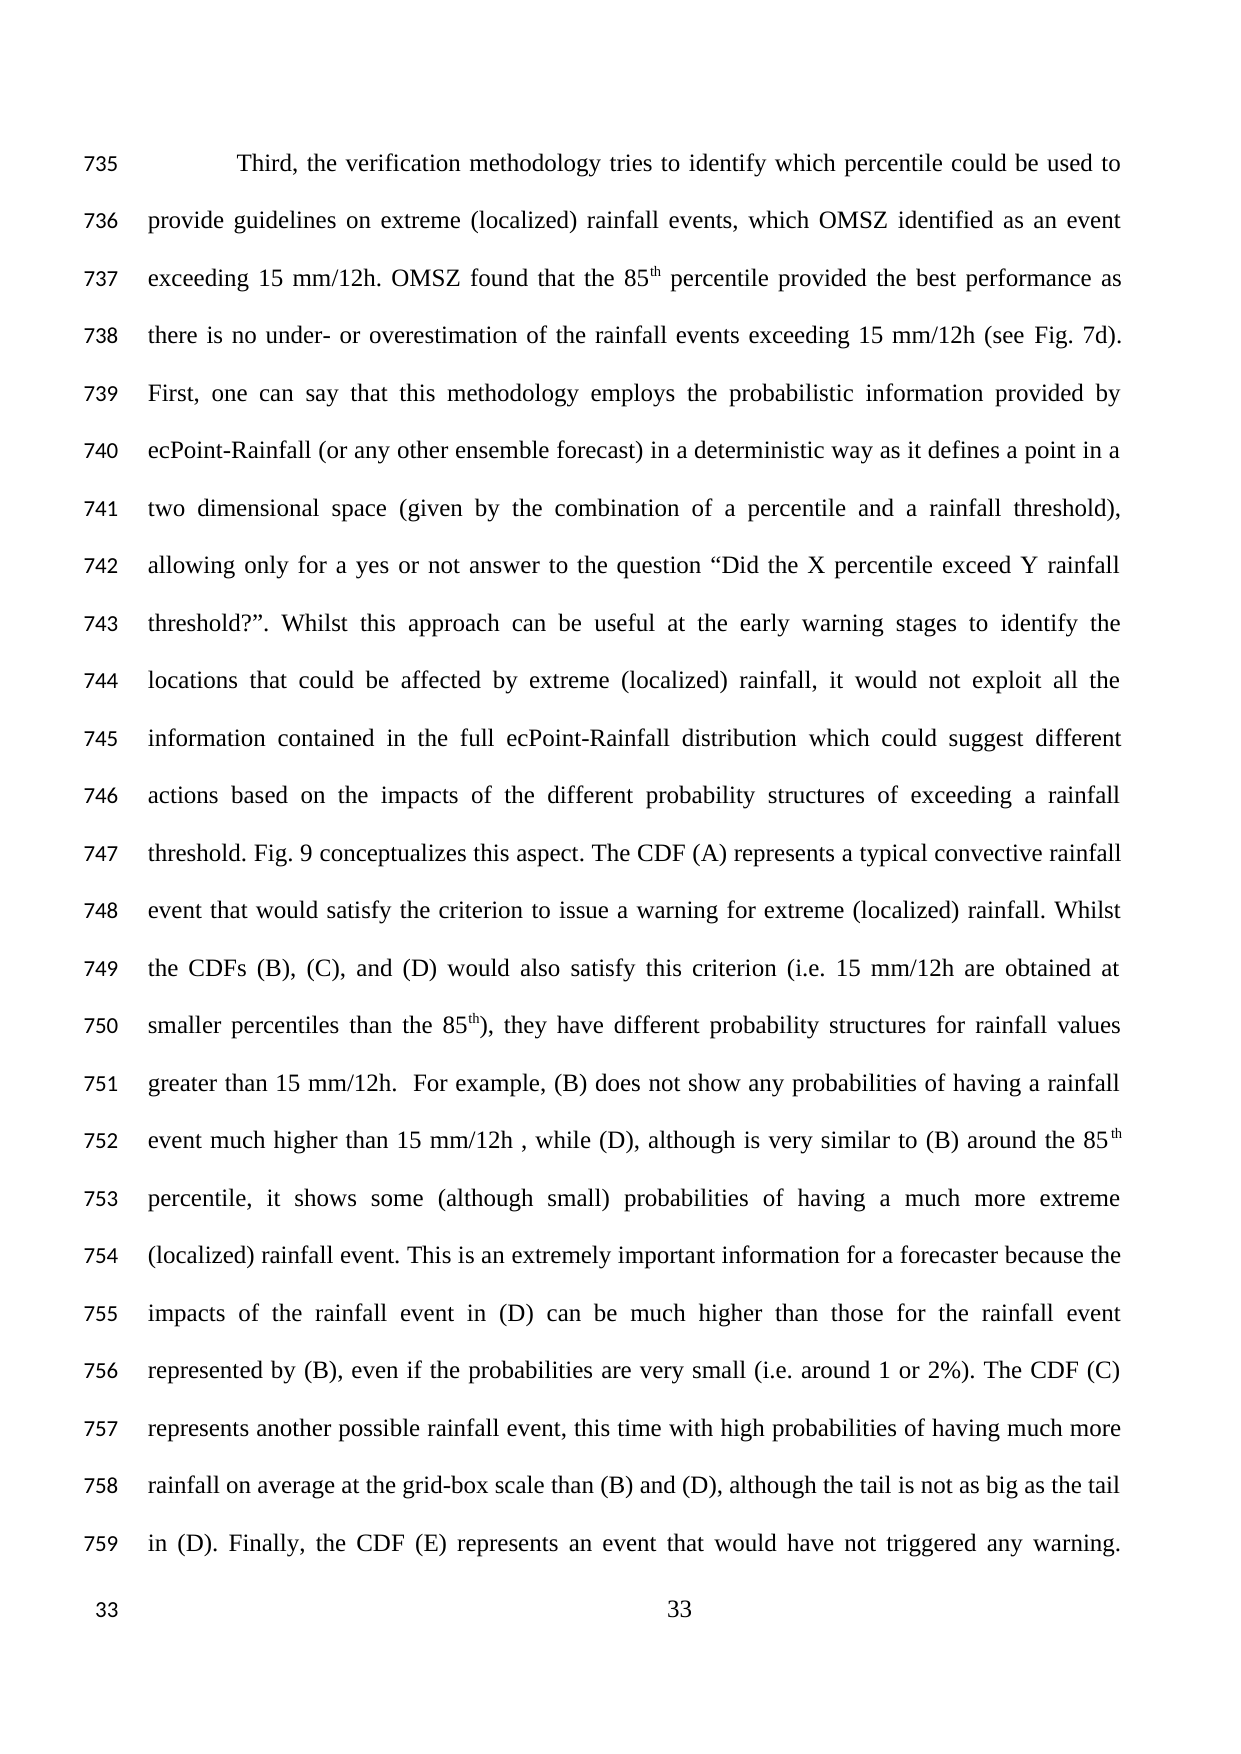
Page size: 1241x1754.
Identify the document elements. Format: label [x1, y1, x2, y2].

text [148, 148, 1122, 1556]
